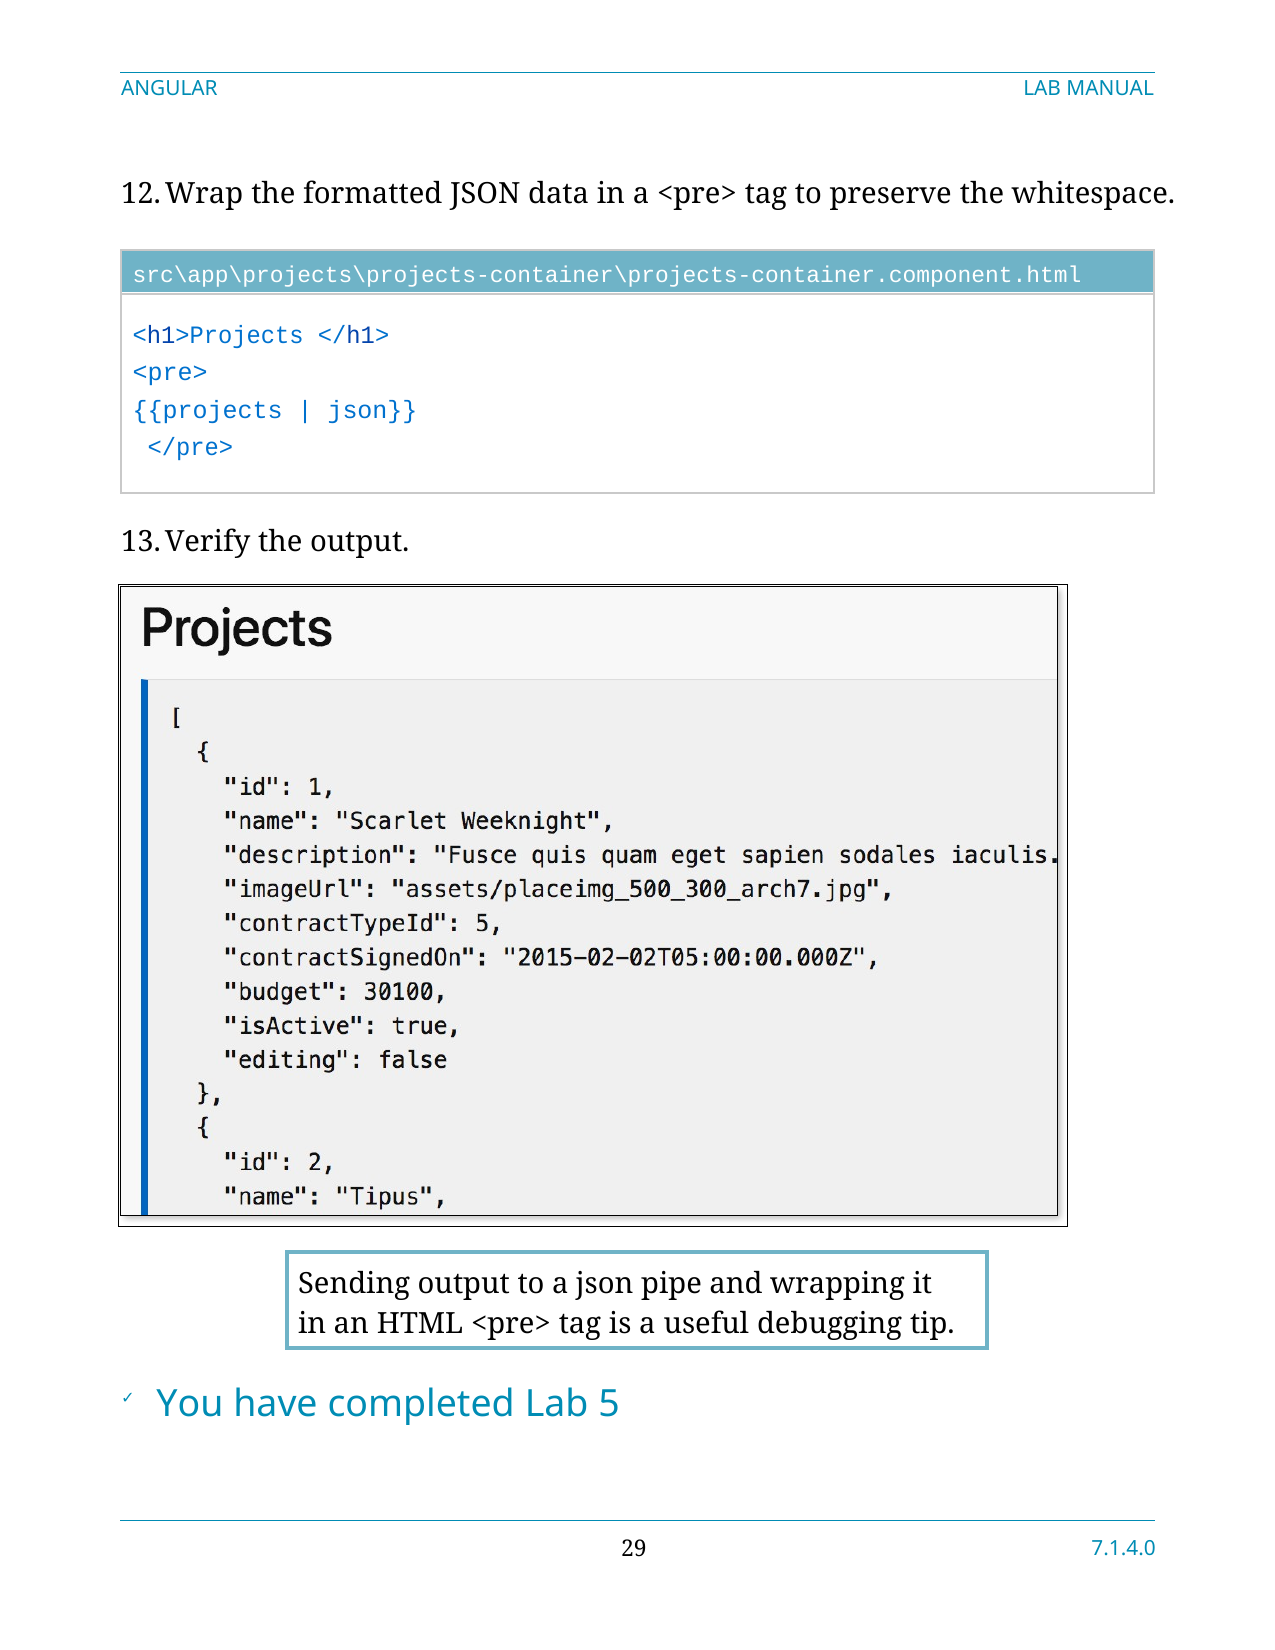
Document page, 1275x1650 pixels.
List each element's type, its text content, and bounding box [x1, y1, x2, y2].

list Verify the output. [121, 521, 1198, 560]
picture [119, 585, 1067, 1226]
table_cell <h1>Projects </h1> <pre> {{projects | json}} </pre> [122, 295, 1153, 492]
list Wrap the formatted JSON data in a <pre> tag to preserve the whitespace. [121, 172, 1198, 212]
subtitle You have completed Lab 5 [121, 1267, 1198, 1427]
table_header src\app\projects\projects-container\projects-container.component.html [122, 251, 1153, 292]
